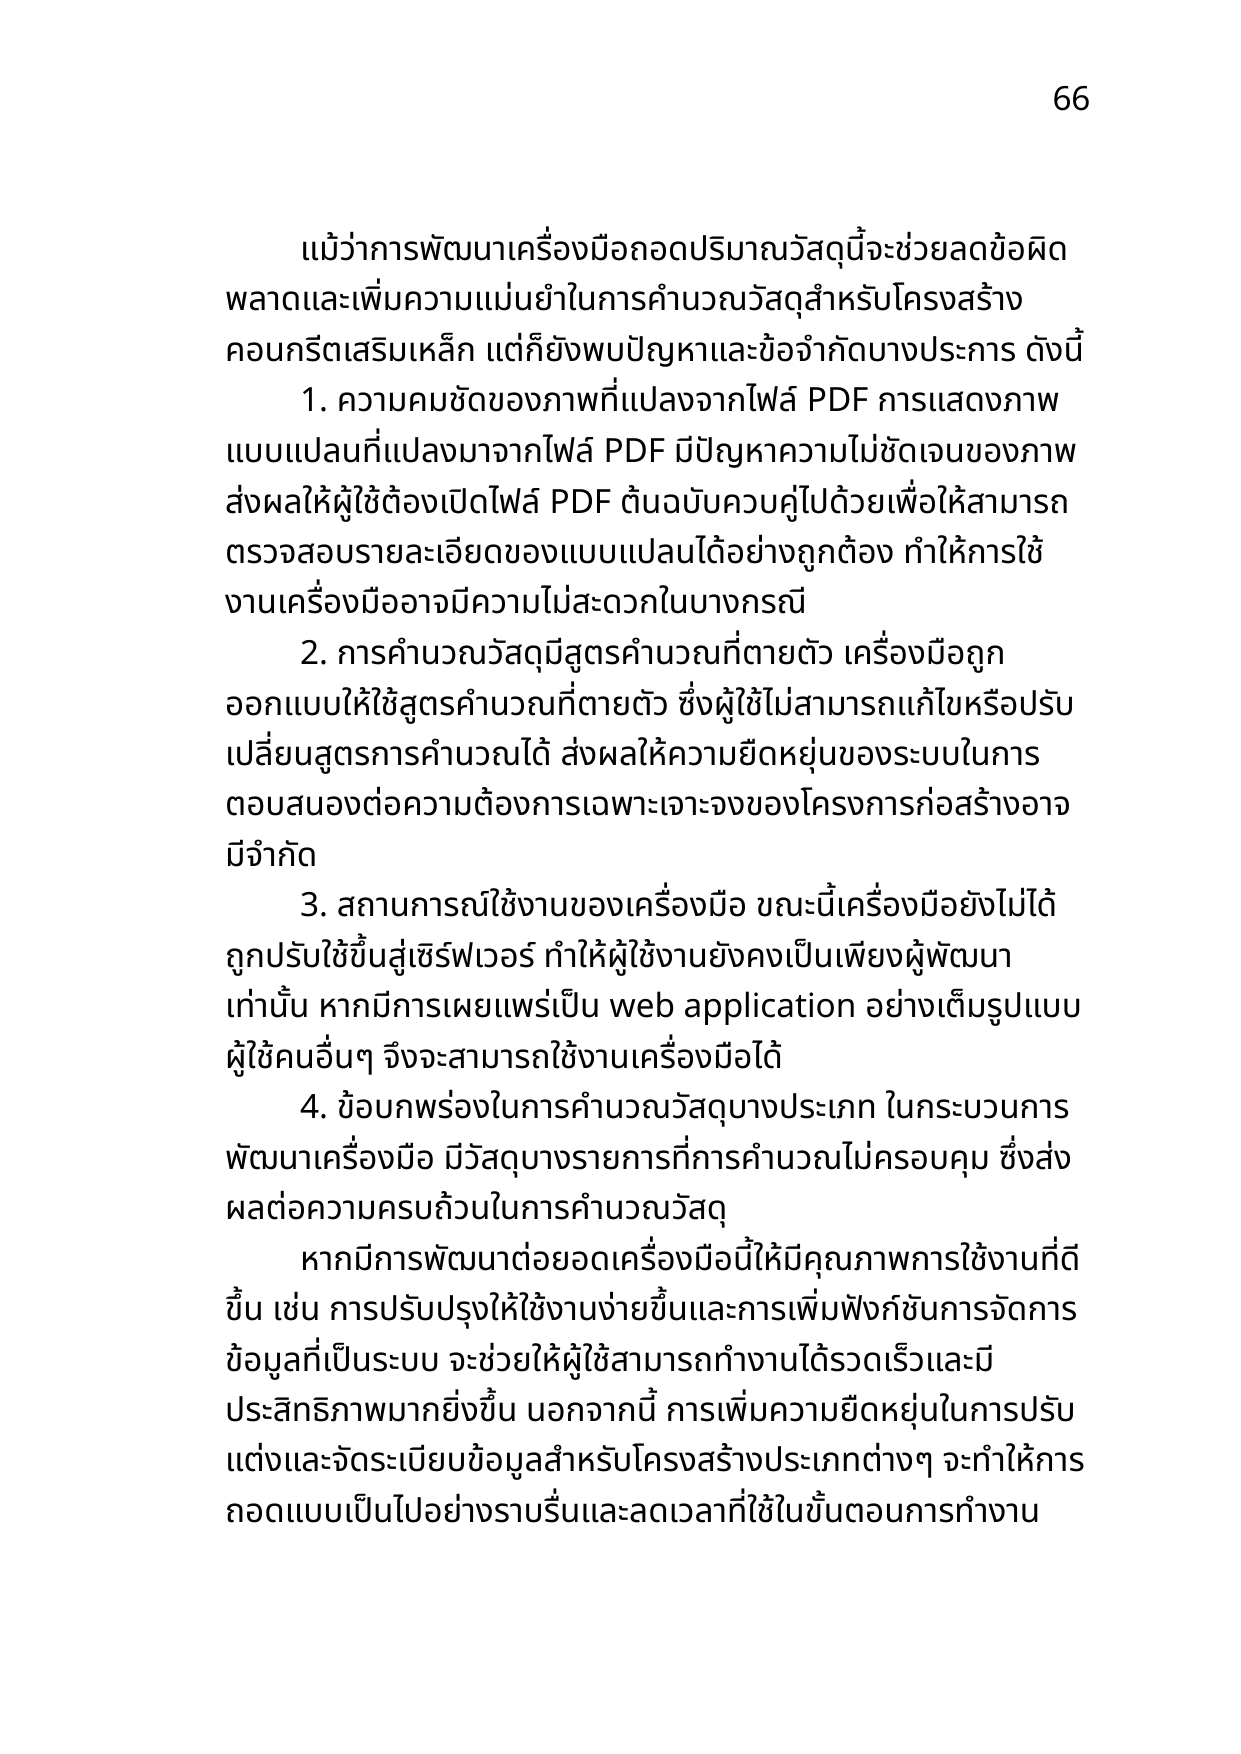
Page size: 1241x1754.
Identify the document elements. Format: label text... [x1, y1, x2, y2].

text 2. การคำนวณวัสดุมีสูตรคำนวณที่ตายตัว เครื่องมือถูกออกแบบให้ใช้สูตรคำนวณที่ตายตัว ซึ่งผู้ใช้ไม่สามารถแก้ไขหรือปรับเปลี่ยนสูตรการคำนวณได้ ส่งผลให้ความยืดหยุ่นของระบบในการตอบสนองต่อความต้องการเฉพาะเจาะจงของโครงการก่อสร้างอาจมีจำกัด [225, 629, 1090, 881]
text 4. ข้อบกพร่องในการคำนวณวัสดุบางประเภท ในกระบวนการพัฒนาเครื่องมือ มีวัสดุบางรายการที่การคำนวณไม่ครอบคุม ซึ่งส่งผลต่อความครบถ้วนในการคำนวณวัสดุ [225, 1083, 1090, 1235]
text 3. สถานการณ์ใช้งานของเครื่องมือ ขณะนี้เครื่องมือยังไม่ได้ถูกปรับใช้ขึ้นสู่เซิร์ฟเวอร์ ทำให้ผู้ใช้งานยังคงเป็นเพียงผู้พัฒนาเท่านั้น หากมีการเผยแพร่เป็น web application อย่างเต็มรูปแบบ ผู้ใช้คนอื่นๆ จึงจะสามารถใช้งานเครื่องมือได้ [225, 881, 1090, 1083]
text 1. ความคมชัดของภาพที่แปลงจากไฟล์ PDF การแสดงภาพแบบแปลนที่แปลงมาจากไฟล์ PDF มีปัญหาความไม่ชัดเจนของภาพ ส่งผลให้ผู้ใช้ต้องเปิดไฟล์ PDF ต้นฉบับควบคู่ไปด้วยเพื่อให้สามารถตรวจสอบรายละเอียดของแบบแปลนได้อย่างถูกต้อง ทำให้การใช้งานเครื่องมืออาจมีความไม่สะดวกในบางกรณี [225, 376, 1090, 629]
text แม้ว่าการพัฒนาเครื่องมือถอดปริมาณวัสดุนี้จะช่วยลดข้อผิดพลาดและเพิ่มความแม่นยำในการคำนวณวัสดุสำหรับโครงสร้างคอนกรีตเสริมเหล็ก แต่ก็ยังพบปัญหาและข้อจำกัดบางประการ ดังนี้ [225, 225, 1090, 376]
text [225, 1235, 1090, 1537]
